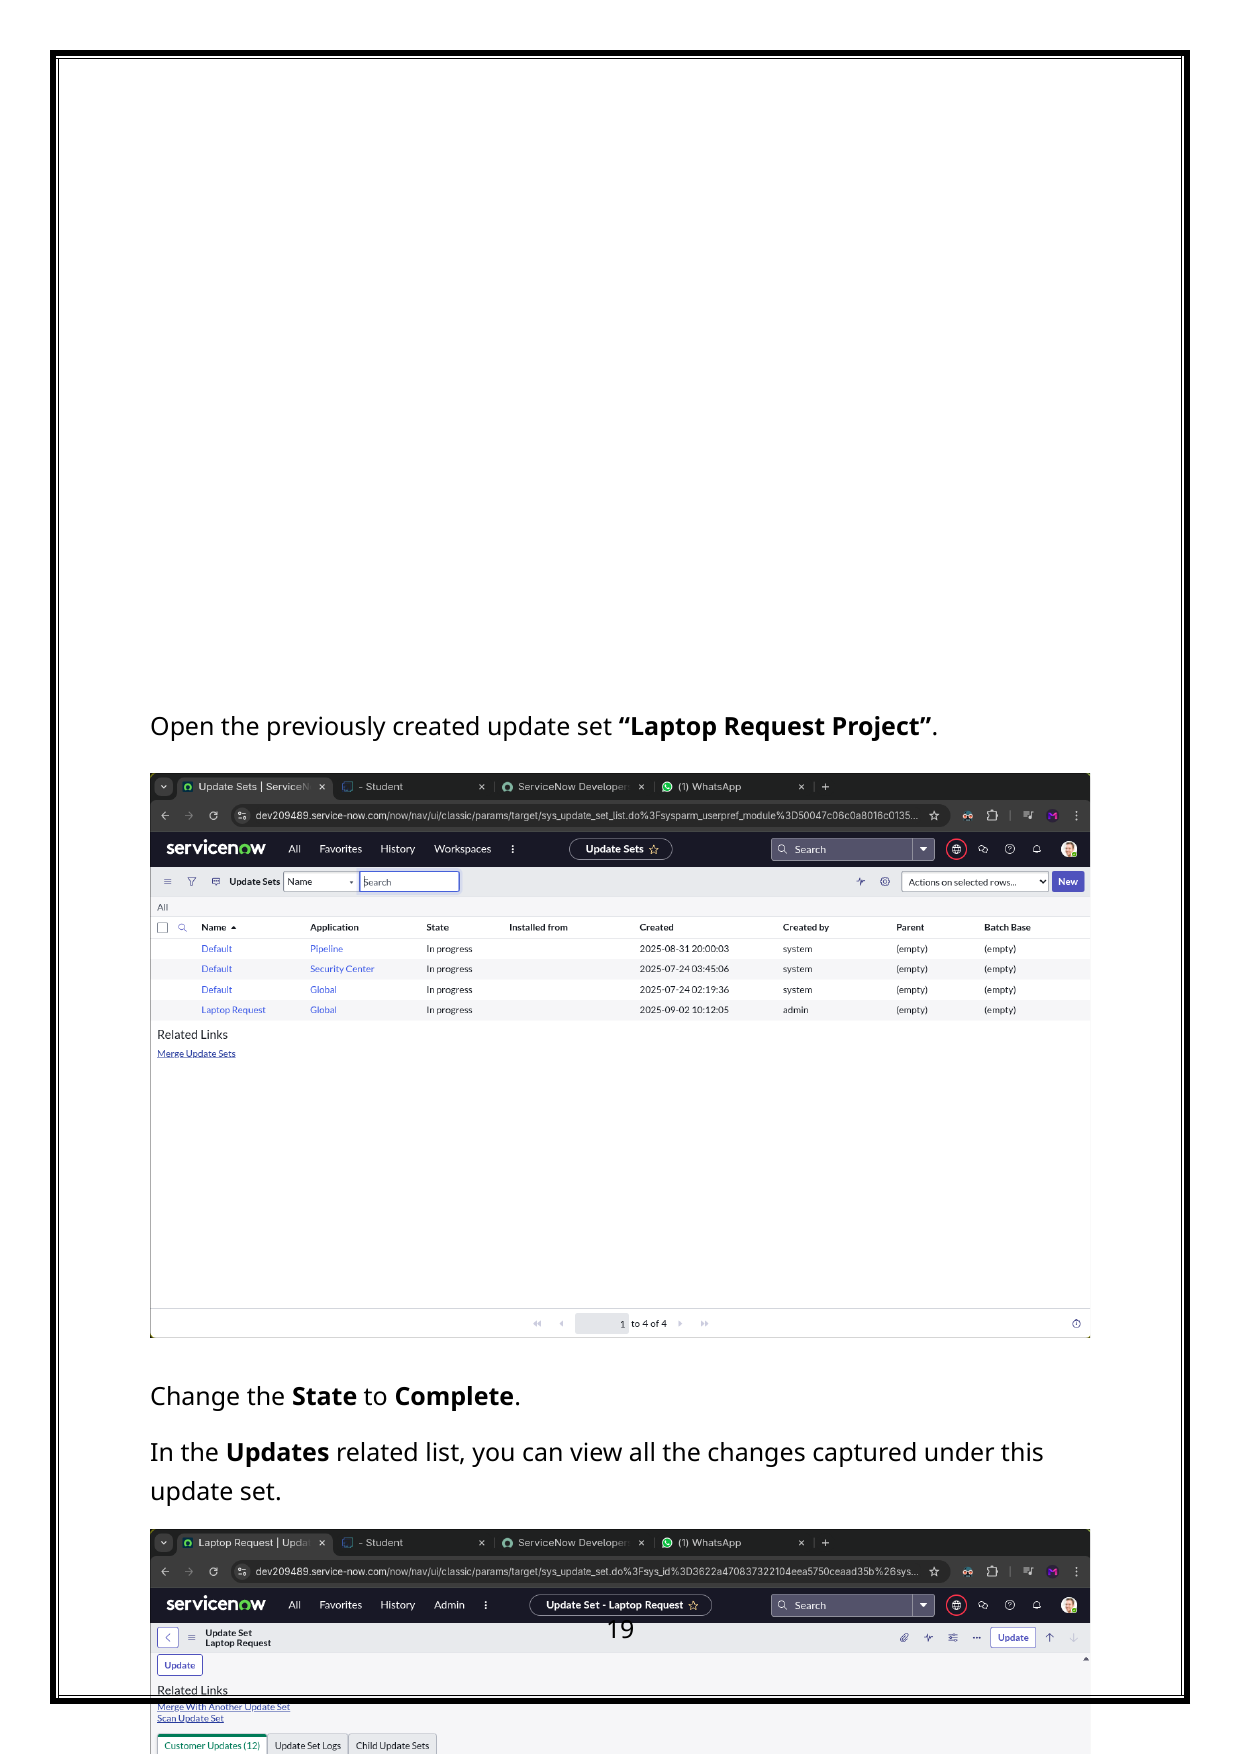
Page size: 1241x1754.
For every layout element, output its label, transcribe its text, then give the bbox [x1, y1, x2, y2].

text Open the previously created update set “Laptop Request Project”. [150, 708, 1090, 742]
picture [150, 773, 1091, 1338]
text In the Updates related list, you can view all the changes captured under this update set. [150, 1434, 1090, 1507]
text Change the State to Complete. [150, 1378, 1090, 1412]
picture [150, 1529, 1091, 1695]
picture [150, 1704, 1091, 1754]
